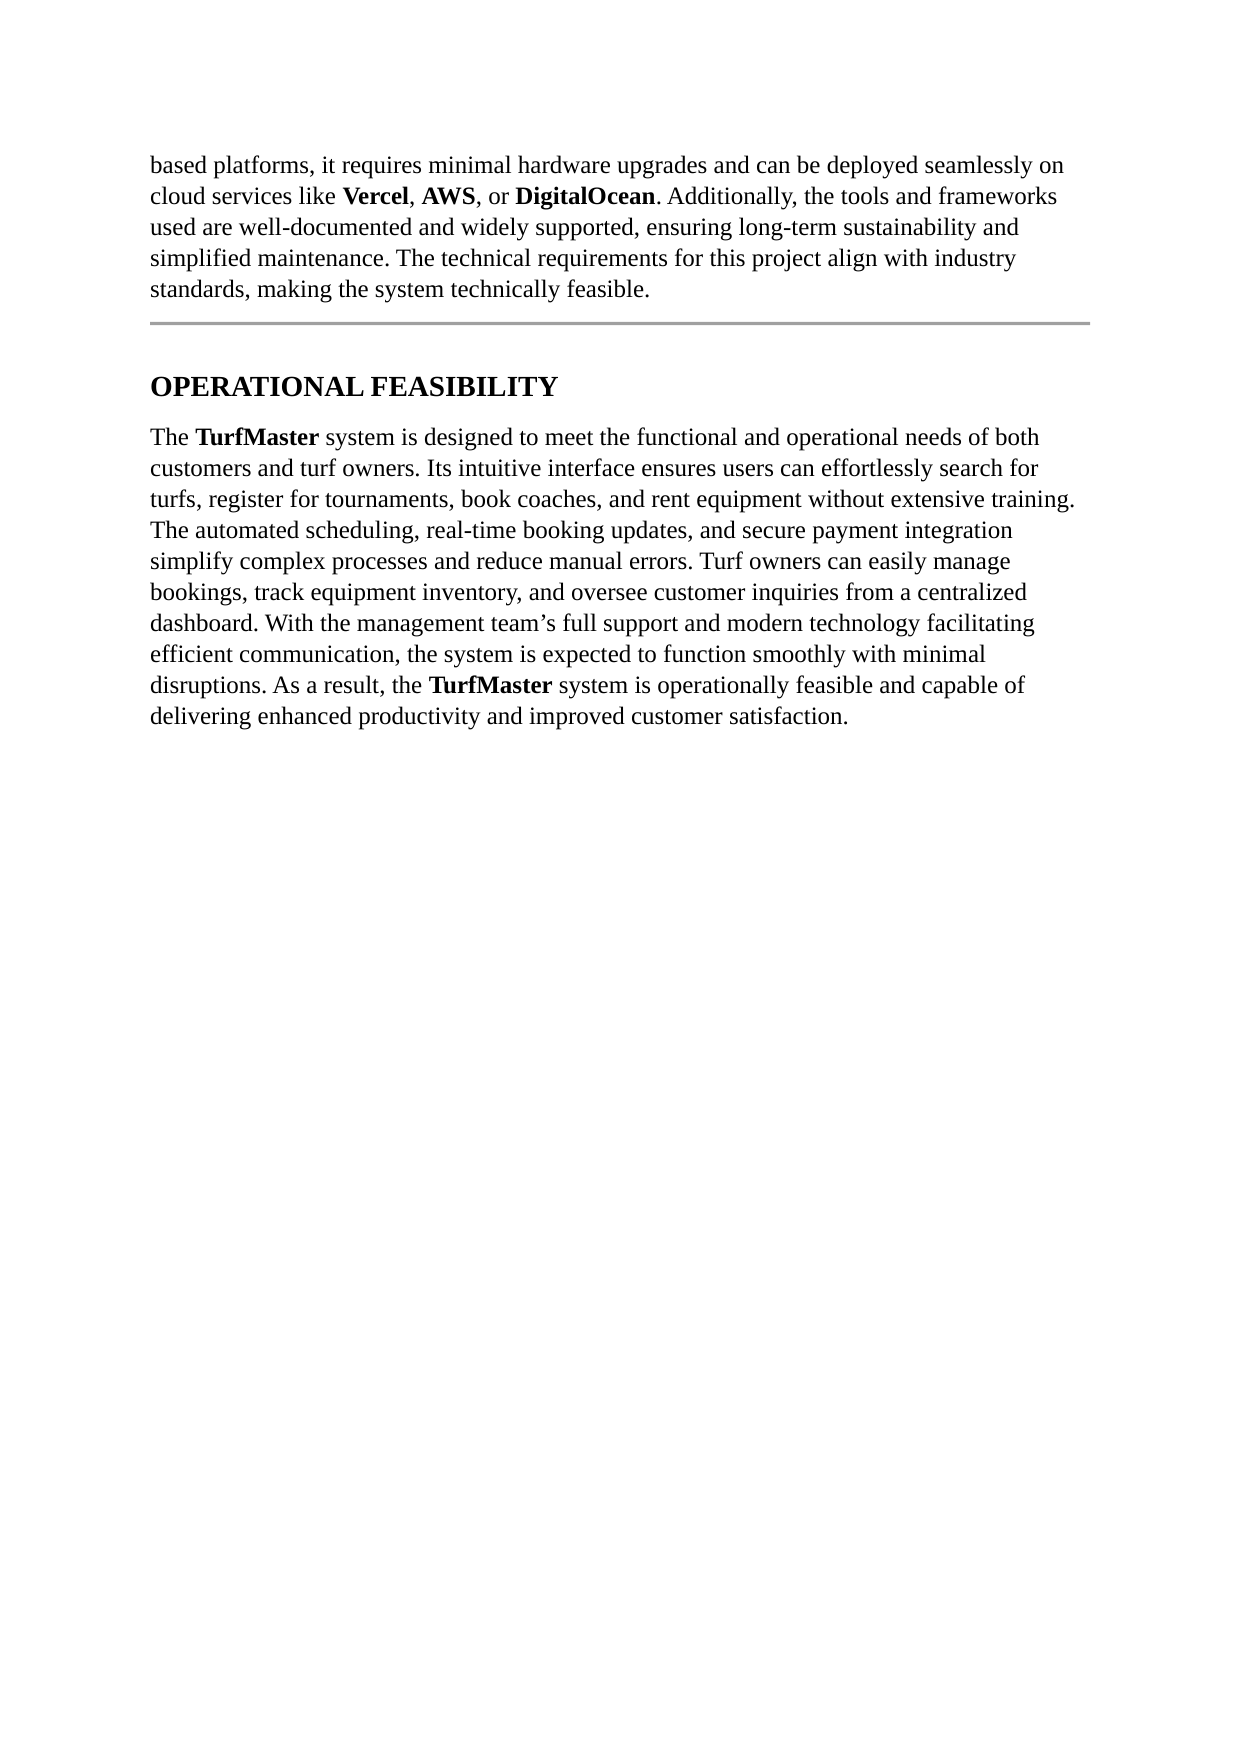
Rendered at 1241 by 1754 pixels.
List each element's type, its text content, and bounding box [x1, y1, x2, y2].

text OPERATIONAL FEASIBILITY [150, 369, 1090, 402]
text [150, 150, 1090, 303]
text The TurfMaster system is designed to meet the functional and operational needs of both customers and turf owners. Its intuitive interface ensures users can effortlessly search for turfs, register for tournaments, book coaches, and rent equipment without extensive training. The automated scheduling, real-time booking updates, and secure payment integration simplify complex processes and reduce manual errors. Turf owners can easily manage bookings, track equipment inventory, and oversee customer inquiries from a centralized dashboard. With the management team’s full support and modern technology facilitating efficient communication, the system is expected to function smoothly with minimal disruptions. As a result, the TurfMaster system is operationally feasible and capable of delivering enhanced productivity and improved customer satisfaction. [150, 422, 1090, 730]
